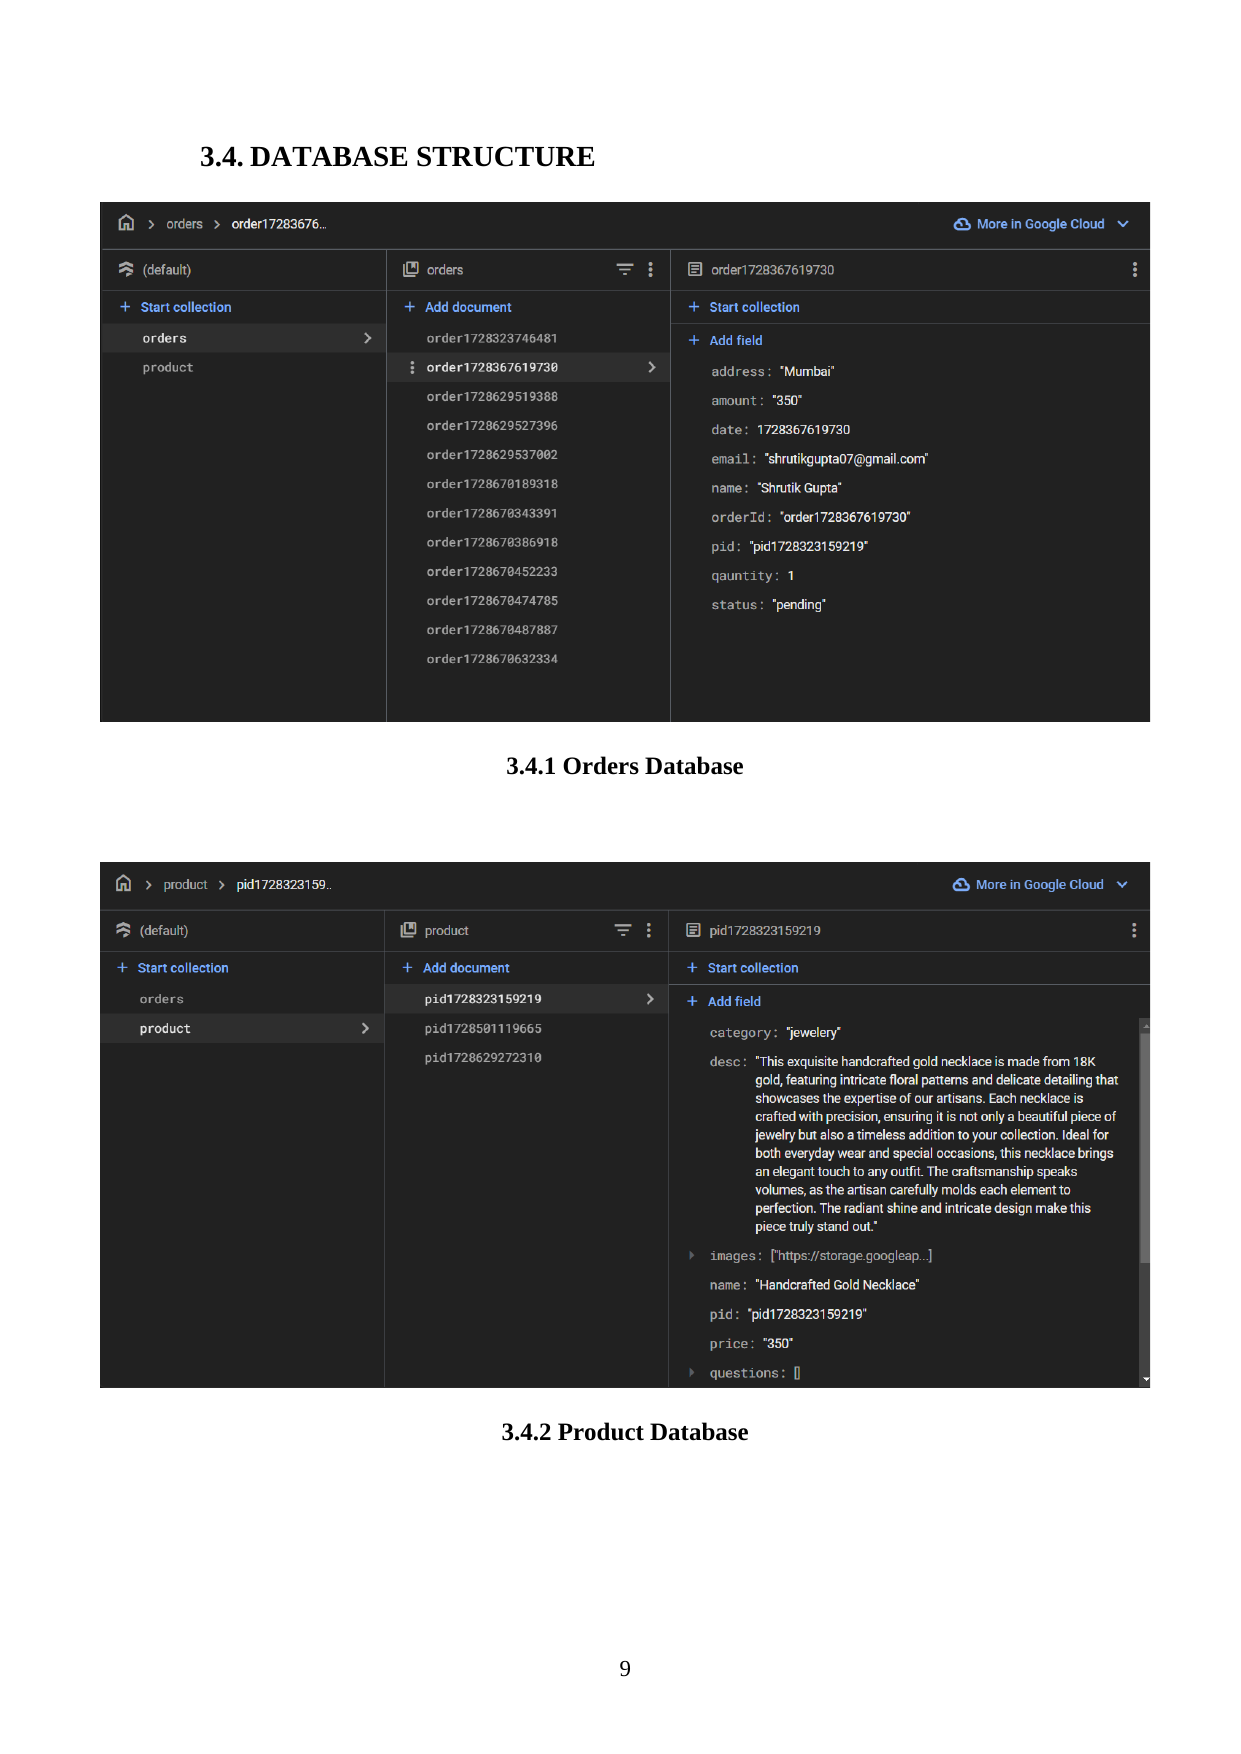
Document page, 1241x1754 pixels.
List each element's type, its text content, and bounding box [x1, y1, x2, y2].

picture [100, 202, 1150, 722]
subtitle 3.4.2 Product Database [100, 1417, 1150, 1445]
subtitle DATABASE STRUCTURE [200, 139, 1138, 173]
subtitle 3.4.1 Orders Database [112, 751, 1138, 779]
picture [100, 862, 1150, 1388]
